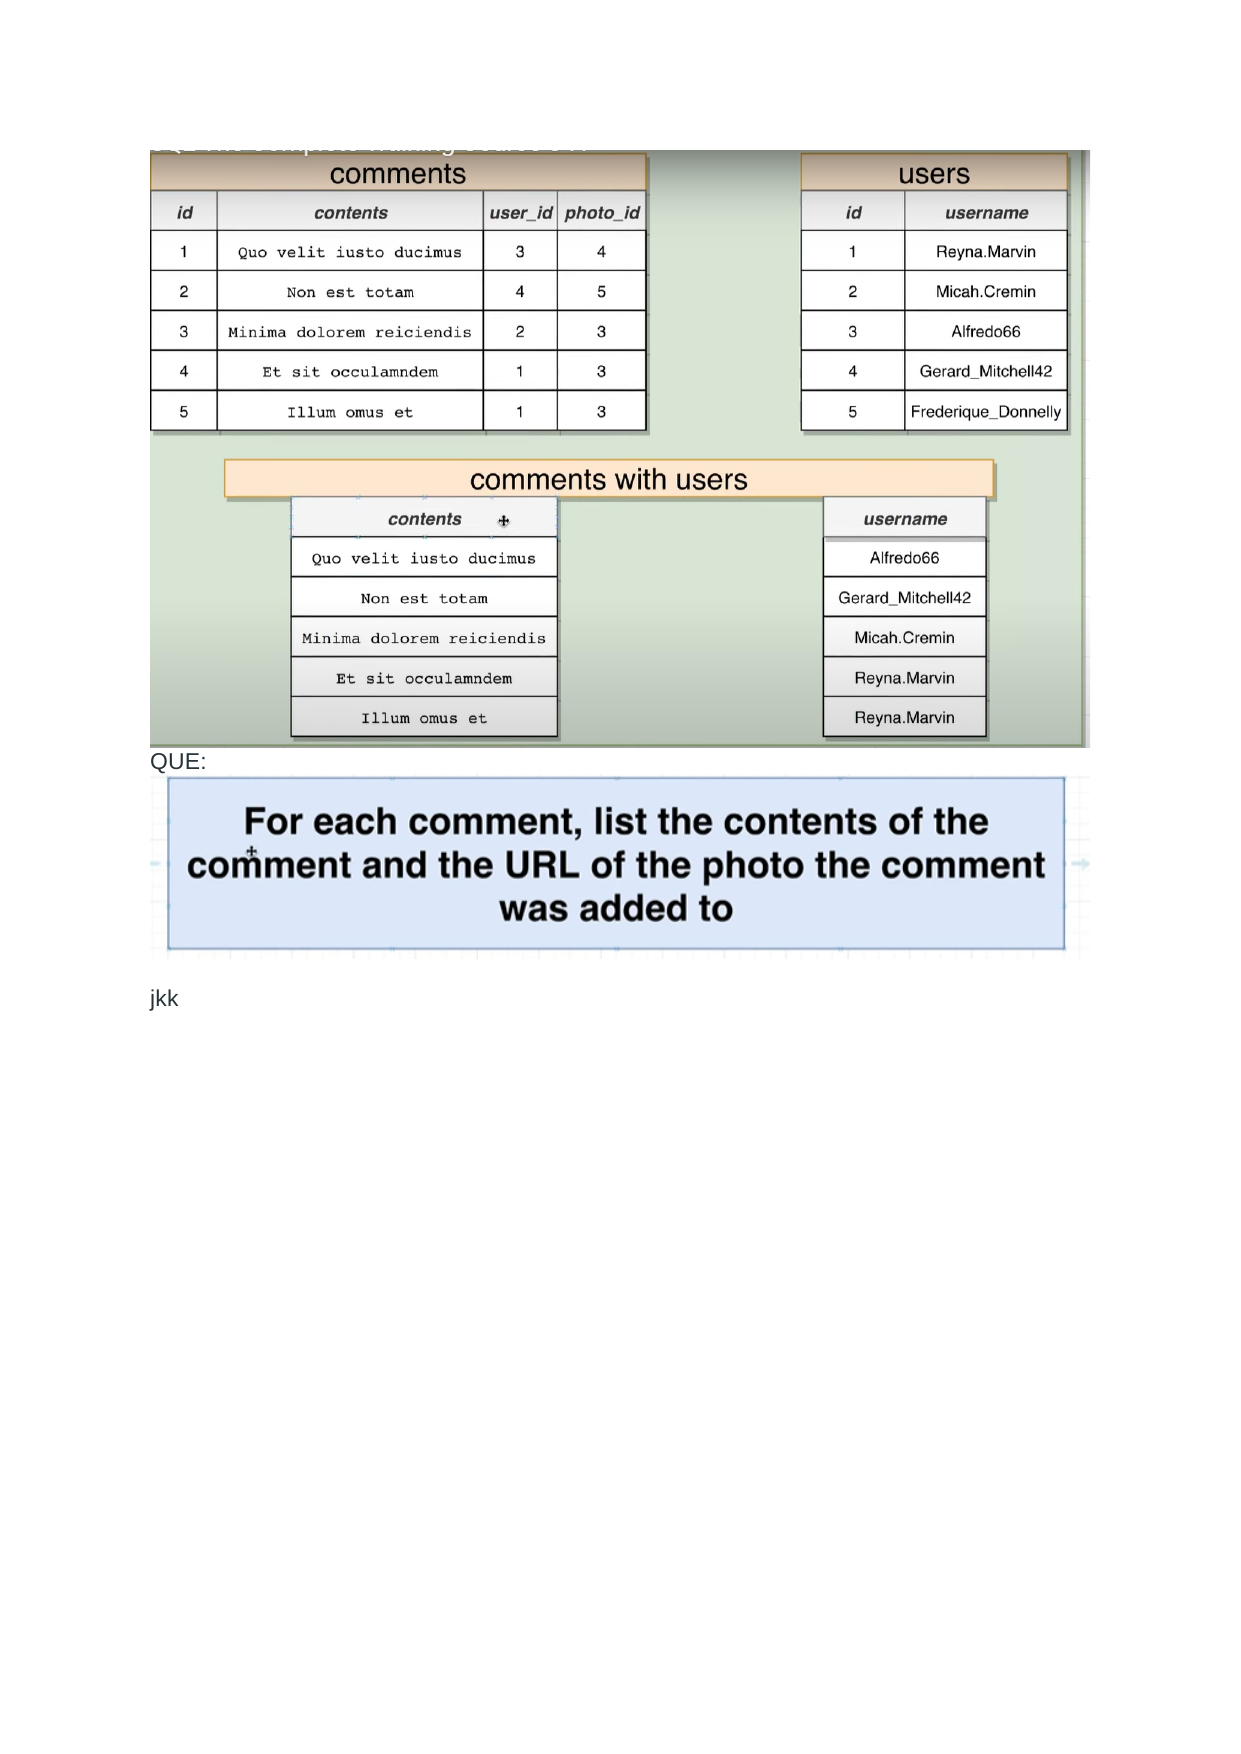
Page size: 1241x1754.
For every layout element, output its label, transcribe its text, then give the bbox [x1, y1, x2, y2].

picture [150, 150, 1091, 748]
text after running this query we will get the following result QUE: jkk [150, 748, 1090, 774]
picture [150, 774, 1091, 959]
text after running this query we will get the following result QUE: jkk [150, 959, 1090, 1011]
